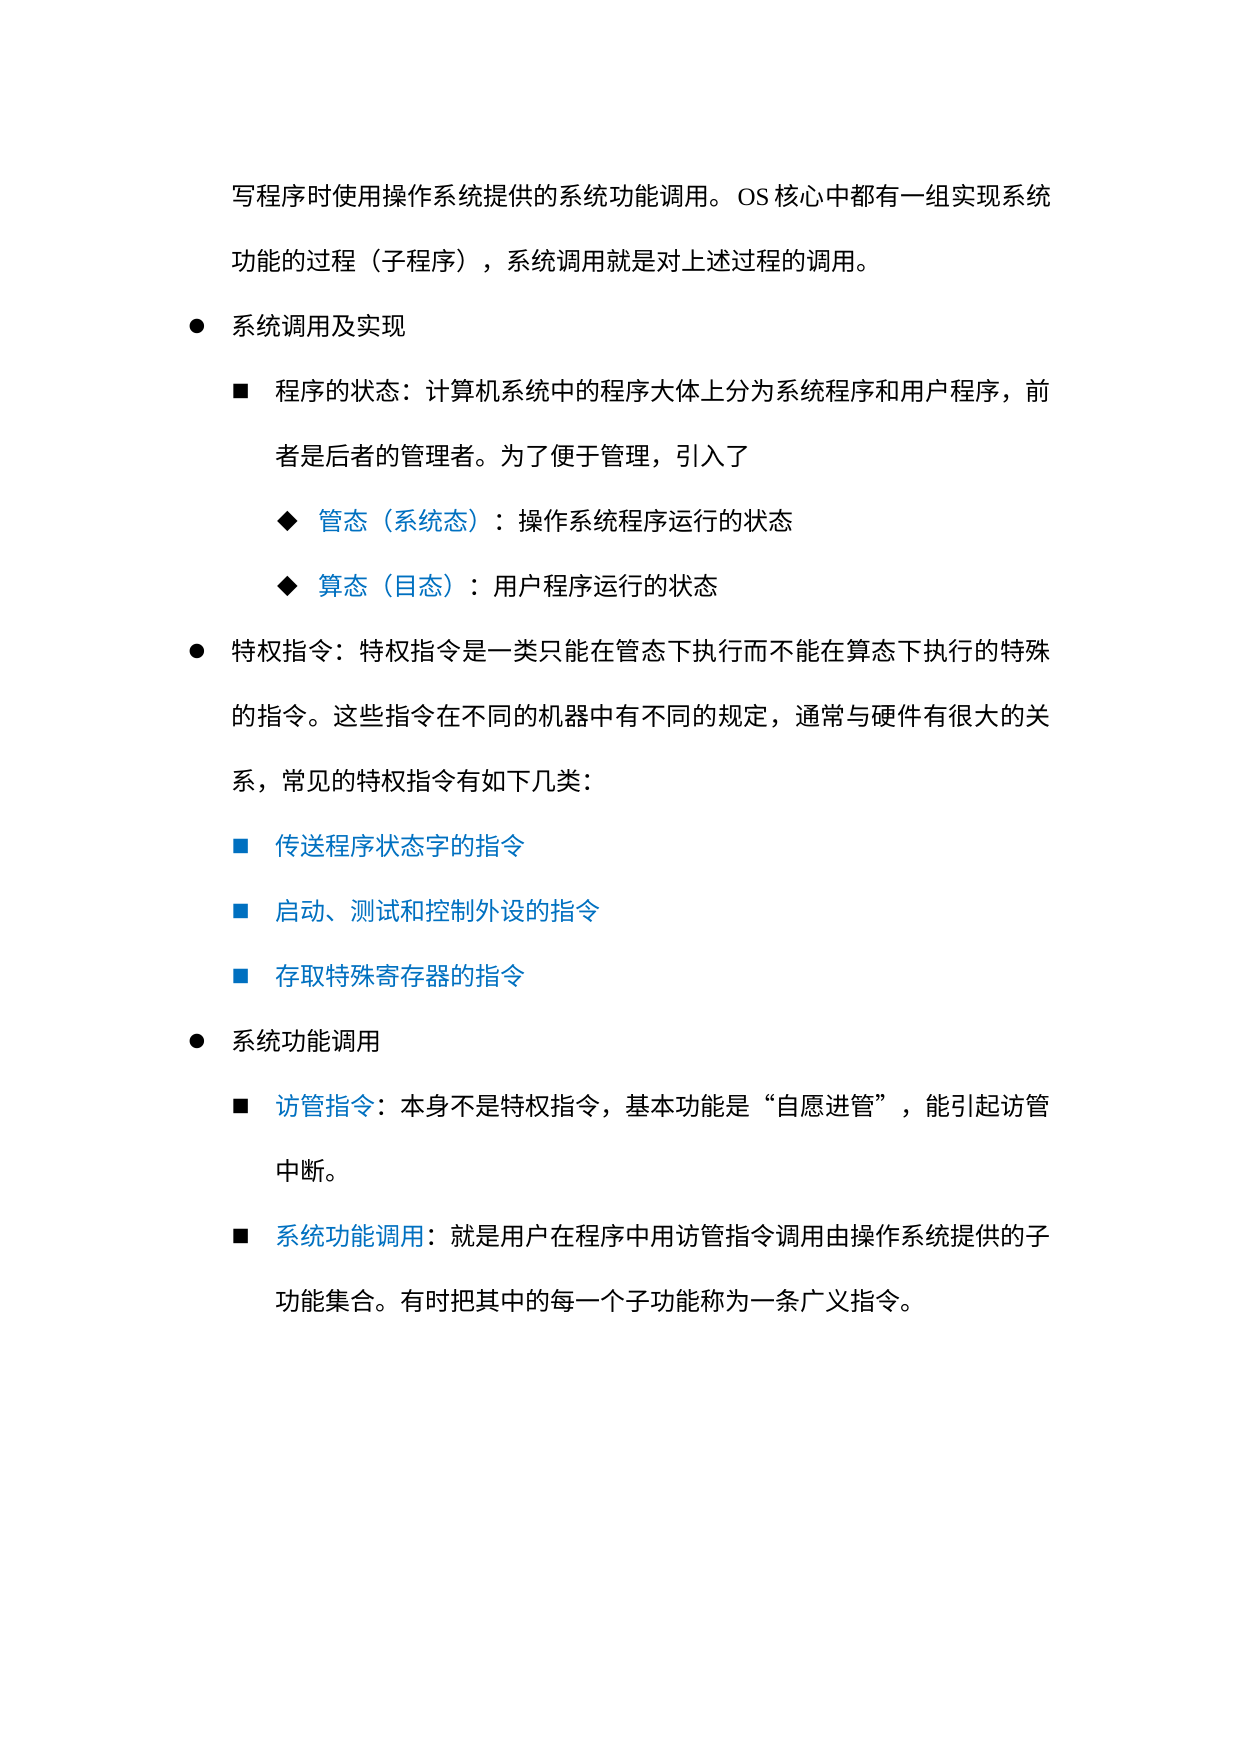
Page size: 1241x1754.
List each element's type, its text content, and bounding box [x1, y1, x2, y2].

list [187, 162, 1053, 292]
list 系统功能调用：就是用户在程序中用访管指令调用由操作系统提供的子功能集合。有时把其中的每一个子功能称为一条广义指令。 [231, 1202, 1053, 1332]
list 存取特殊寄存器的指令 [231, 942, 1053, 1007]
list 系统调用及实现 [187, 292, 1053, 357]
list 启动、测试和控制外设的指令 [231, 877, 1053, 942]
list 管态（系统态）：操作系统程序运行的状态 [275, 487, 1053, 552]
list 程序的状态：计算机系统中的程序大体上分为系统程序和用户程序，前者是后者的管理者。为了便于管理，引入了 [231, 357, 1053, 487]
list 特权指令：特权指令是一类只能在管态下执行而不能在算态下执行的特殊的指令。这些指令在不同的机器中有不同的规定，通常与硬件有很大的关系，常见的特权指令有如下几类： [187, 617, 1053, 812]
list 算态（目态）：用户程序运行的状态 [275, 552, 1053, 617]
list 系统功能调用 [187, 1007, 1053, 1072]
list 传送程序状态字的指令 [231, 812, 1053, 877]
list 访管指令：本身不是特权指令，基本功能是“自愿进管”，能引起访管中断。 [231, 1072, 1053, 1202]
